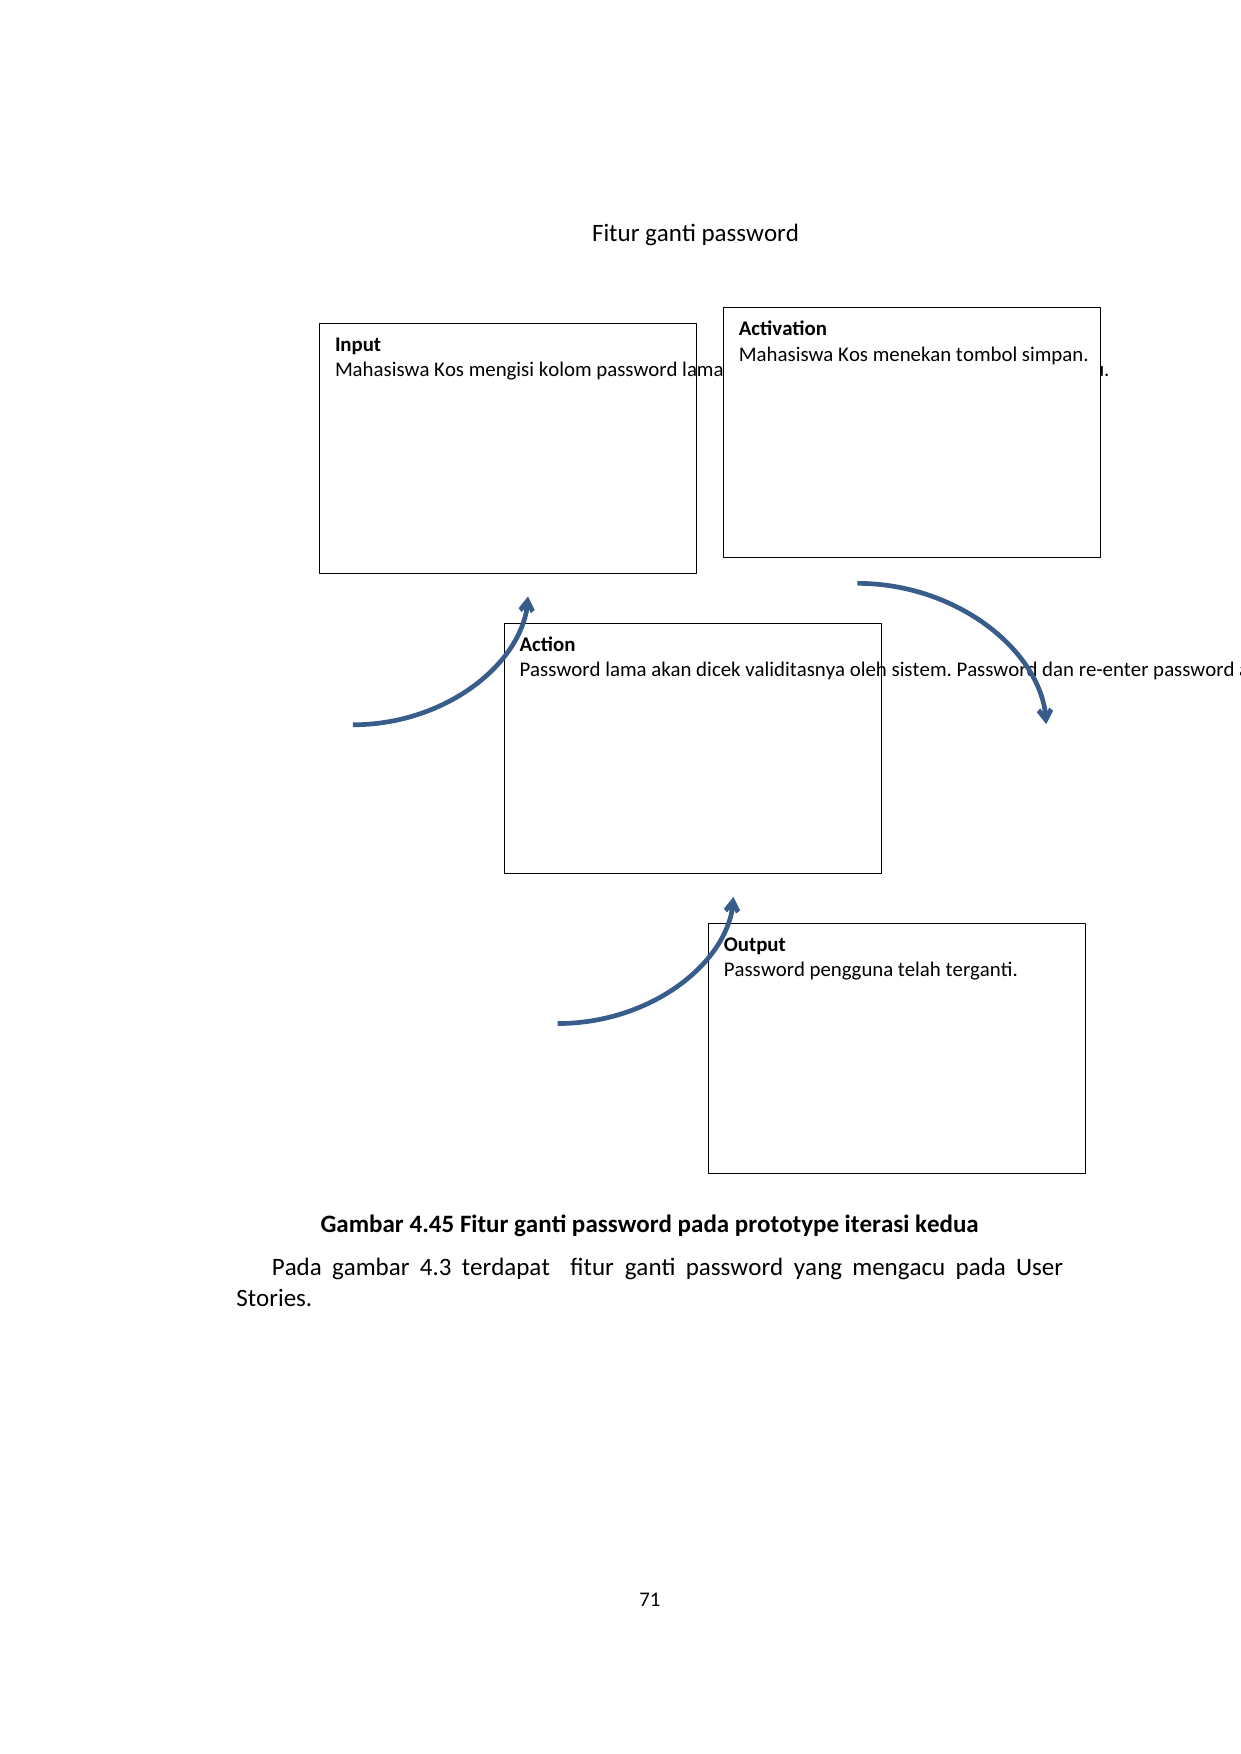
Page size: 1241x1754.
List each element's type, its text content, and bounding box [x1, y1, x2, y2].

text Pada gambar 4.3 terdapat fitur ganti password yang mengacu pada User Stories. [236, 1252, 1063, 1313]
